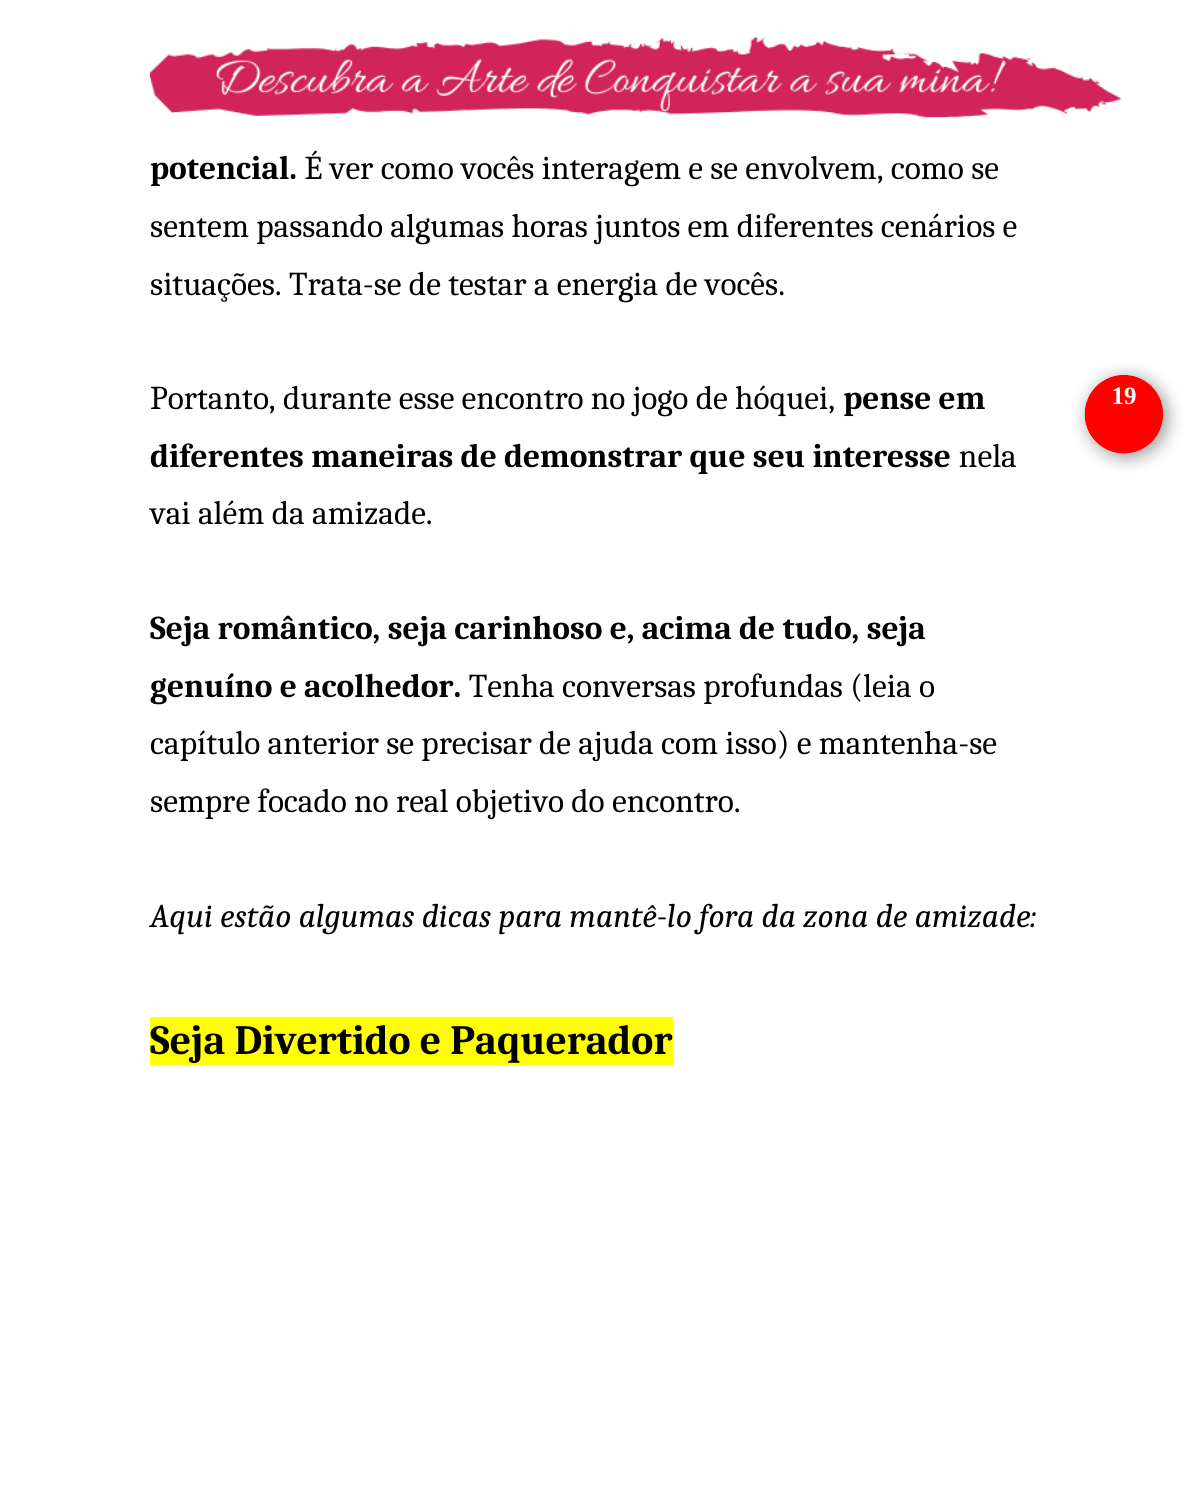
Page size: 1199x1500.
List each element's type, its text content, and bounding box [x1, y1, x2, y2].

text Seja romântico, seja carinhoso e, acima de tudo, seja genuíno e acolhedor. Tenha conversas profundas (leia o capítulo anterior se precisar de ajuda com isso) e mantenha-se sempre focado no real objetivo do encontro. [150, 610, 1049, 821]
text Portanto, durante esse encontro no jogo de hóquei, pense em diferentes maneiras de demonstrar que seu interesse nela vai além da amizade. [150, 322, 1049, 533]
picture [150, 37, 1124, 121]
text Aqui estão algumas dicas para mantê-lo fora da zona de amizade: Seja Divertido e Paquerador [150, 897, 1049, 1065]
